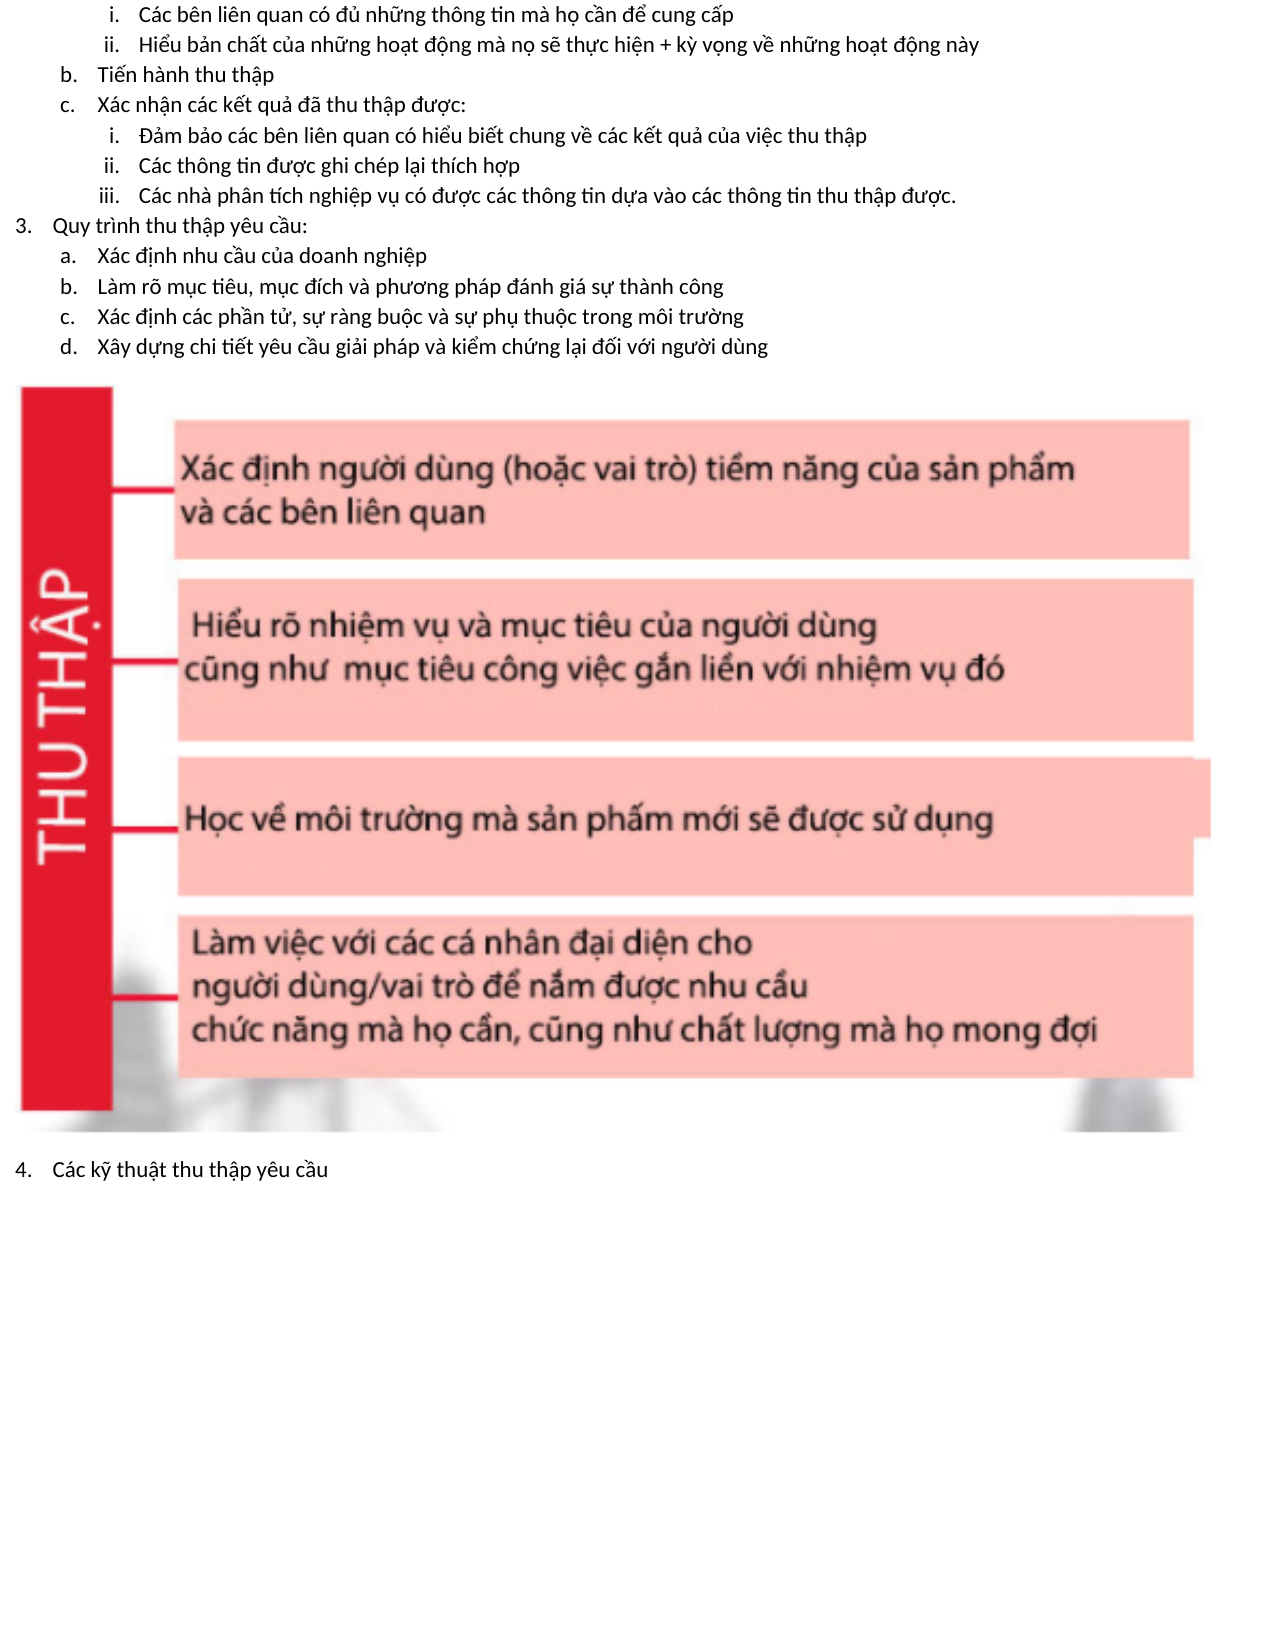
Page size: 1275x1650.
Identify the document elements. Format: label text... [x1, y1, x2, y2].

list Quy trình thu thập yêu cầu: [15, 211, 1275, 239]
list Tiến hành thu thập [60, 60, 1275, 88]
list Làm rõ mục tiêu, mục đích và phương pháp đánh giá sự thành công [60, 272, 1275, 300]
list Các kỹ thuật thu thập yêu cầu [15, 1155, 1275, 1183]
list Hiểu bản chất của những hoạt động mà nọ sẽ thực hiện + kỳ vọng về những hoạt động này [120, 30, 1275, 58]
list Xác nhận các kết quả đã thu thập được: [60, 91, 1275, 119]
picture [15, 379, 1220, 1137]
list Các bên liên quan có đủ những thông tin mà họ cần để cung cấp [120, 0, 1275, 28]
list Các nhà phân tích nghiệp vụ có được các thông tin dựa vào các thông tin thu thập được. [120, 181, 1275, 209]
list Xác định các phần tử, sự ràng buộc và sự phụ thuộc trong môi trường [60, 302, 1275, 330]
list Xây dựng chi tiết yêu cầu giải pháp và kiểm chứng lại đối với người dùng [60, 332, 1275, 360]
list Xác định nhu cầu của doanh nghiệp [60, 242, 1275, 270]
list Đảm bảo các bên liên quan có hiểu biết chung về các kết quả của việc thu thập [120, 121, 1275, 149]
list Các thông tin được ghi chép lại thích hợp [120, 151, 1275, 179]
